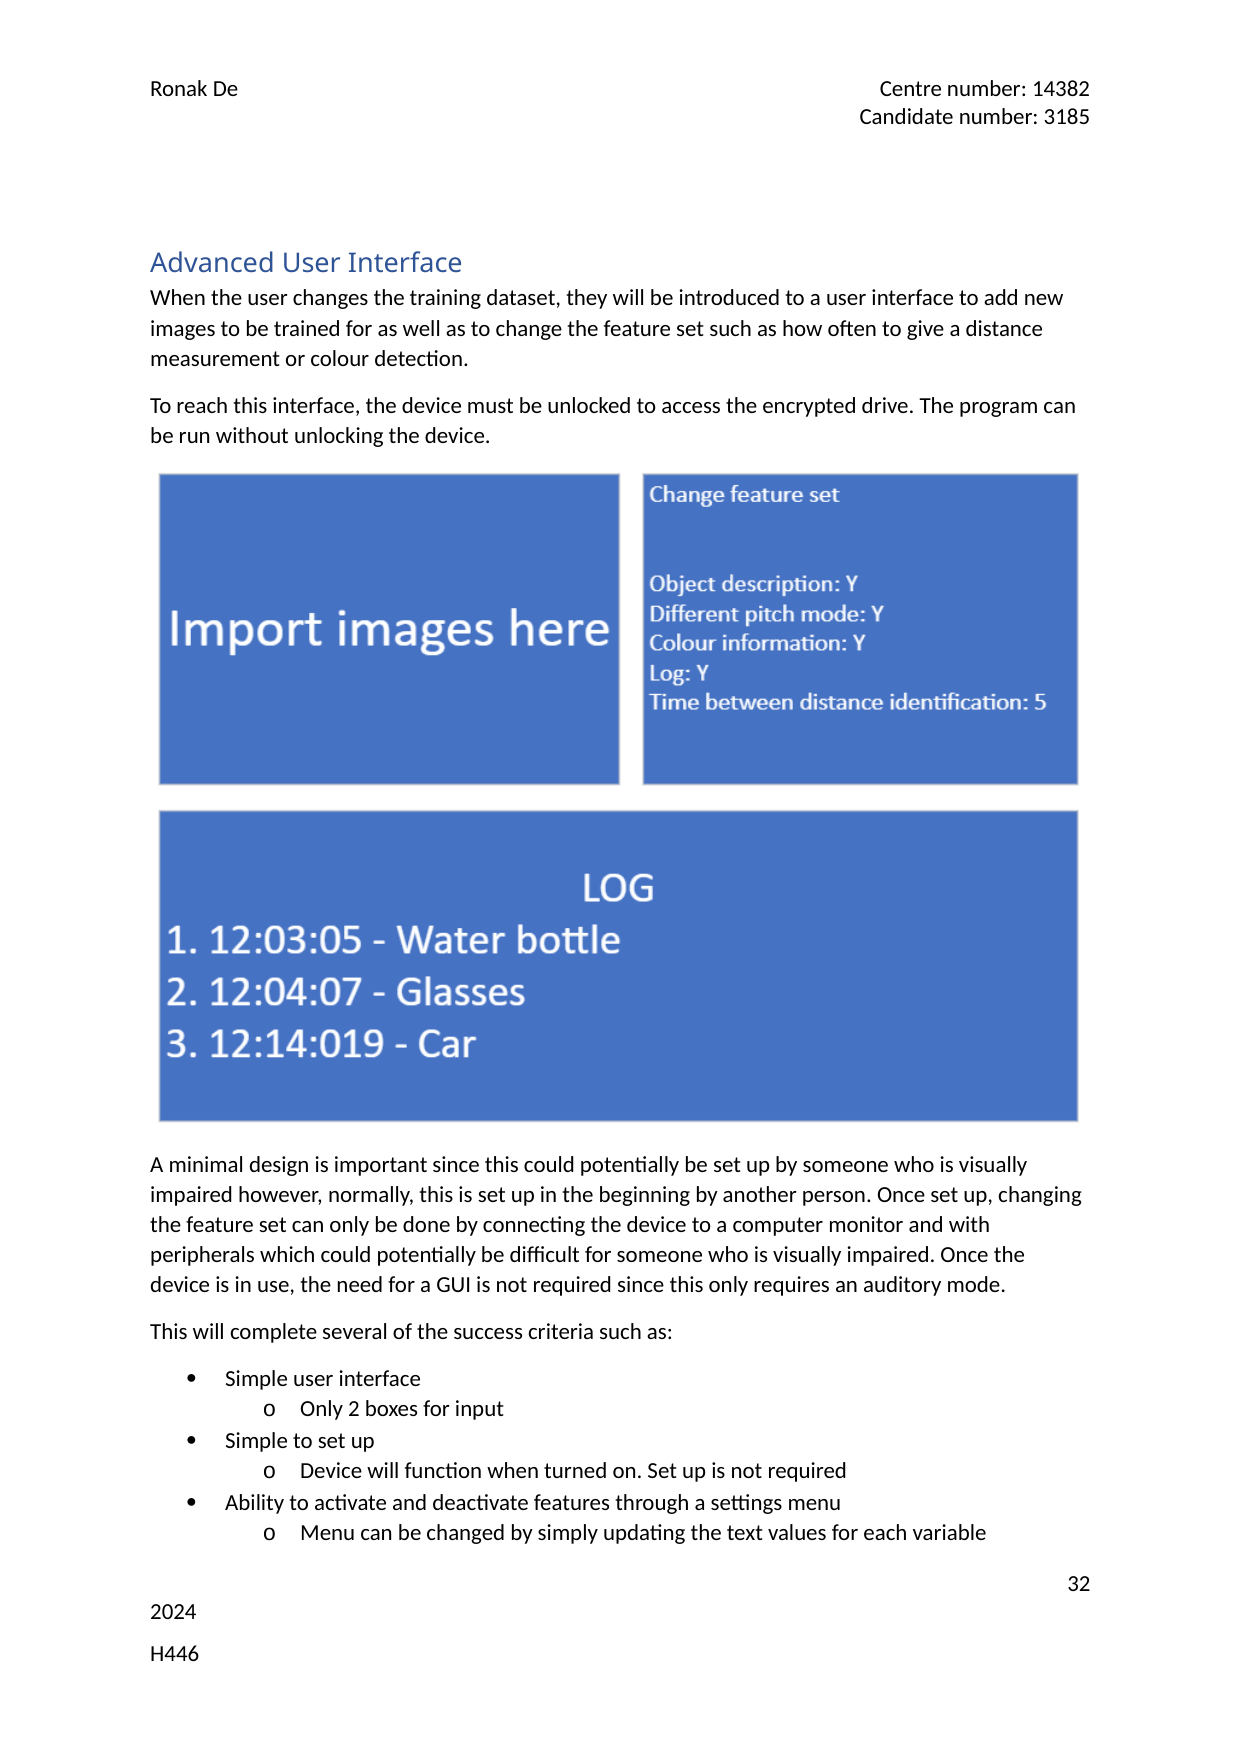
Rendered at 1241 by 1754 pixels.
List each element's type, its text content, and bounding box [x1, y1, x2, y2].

list Simple to set up [187, 1426, 1090, 1454]
list Device will function when turned on. Set up is not required [262, 1456, 1090, 1485]
list Ability to activate and deactivate features through a settings menu [187, 1488, 1090, 1516]
text This will complete several of the success criteria such as: [150, 1317, 1090, 1345]
list Menu can be changed by simply updating the text values for each variable [262, 1518, 1090, 1547]
text A minimal design is important since this could potentially be set up by someone who is visually impaired however, normally, this is set up in the beginning by another person. Once set up, changing the feature set can only be done by connecting the device to a computer monitor and with peripherals which could potentially be difficult for someone who is visually impaired. Once the device is in use, the need for a GUI is not required since this only requires an auditory mode. [150, 1150, 1090, 1298]
text When the user changes the training dataset, they will be introduced to a user interface to add new images to be trained for as well as to change the feature set such as how often to give a distance measurement or colour detection. [150, 283, 1090, 372]
subtitle Advanced User Interface [150, 244, 1090, 281]
picture [150, 467, 1091, 1131]
list Only 2 boxes for input [262, 1394, 1090, 1424]
text To reach this interface, the device must be unlocked to access the encrypted drive. The program can be run without unlocking the device. [150, 391, 1090, 449]
list Simple user interface [187, 1364, 1090, 1392]
